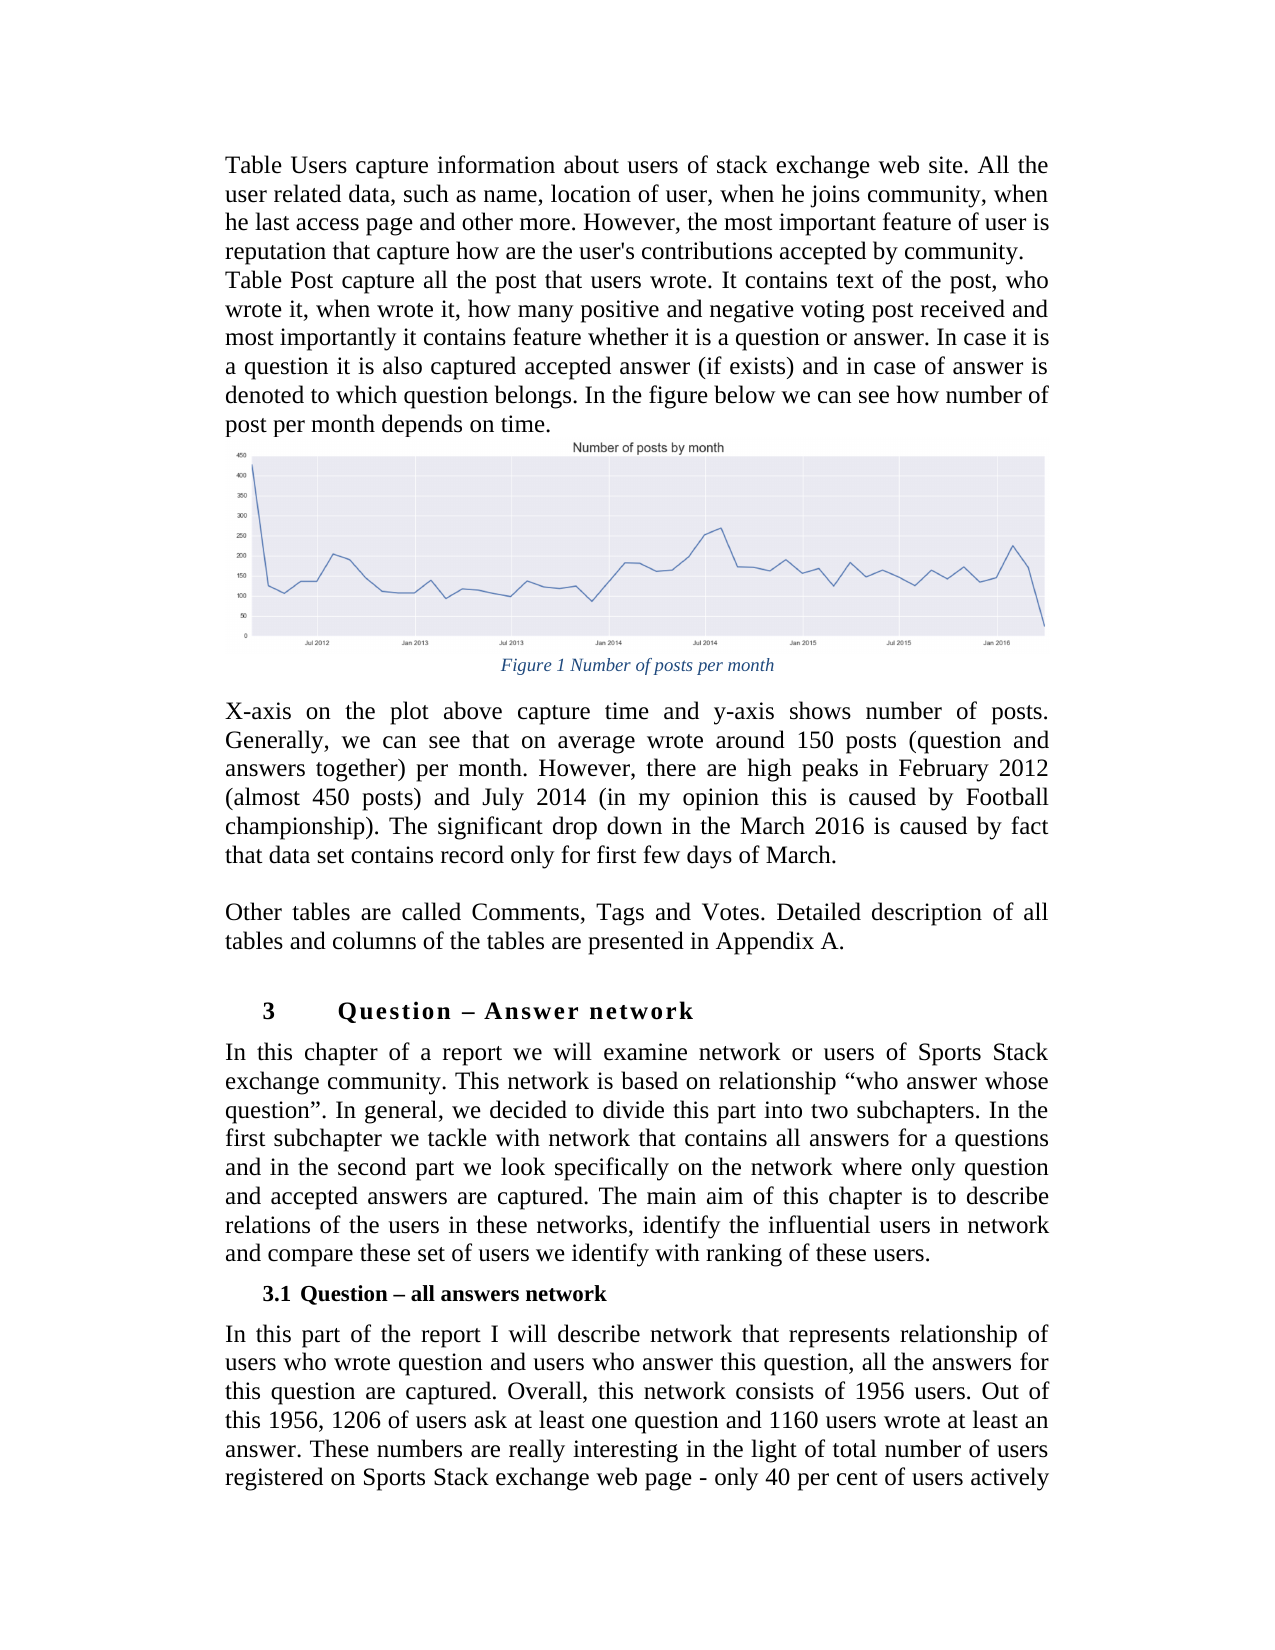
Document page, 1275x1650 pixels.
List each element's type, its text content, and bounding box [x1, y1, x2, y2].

picture [225, 437, 1050, 654]
text Figure Number of posts per month [225, 654, 1050, 675]
list Question – all answers network [262, 1280, 1050, 1306]
text X-axis on the plot above capture time and y-axis shows number of posts. Generally, we can see that on average wrote around 150 posts (question and answers together) per month. However, there are high peaks in February 2012 (almost 450 posts) and July 2014 (in my opinion this is caused by Football championship). The significant drop down in the March 2016 is caused by fact that data set contains record only for first few days of March. [225, 696, 1050, 868]
list Question – Answer network [262, 996, 1050, 1025]
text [225, 1319, 1050, 1491]
text Other tables are called Comments, Tags and Votes. Detailed description of all tables and columns of the tables are presented in Appendix A. [225, 897, 1050, 955]
text Table Post capture all the post that users wrote. It contains text of the post, who wrote it, when wrote it, how many positive and negative voting post received and most importantly it contains feature whether it is a question or answer. In case it is a question it is also captured accepted answer (if exists) and in case of answer is denoted to which question belongs. In the figure below we can see how number of post per month depends on time. [225, 265, 1050, 437]
text Table Users capture information about users of stack exchange web site. All the user related data, such as name, location of user, when he joins community, when he last access page and other more. However, the most important feature of user is reputation that capture how are the user's contributions accepted by community. [225, 150, 1050, 265]
text In this chapter of a report we will examine network or users of Sports Stack exchange community. This network is based on relationship “who answer whose question”. In general, we decided to divide this part into two subchapters. In the first subchapter we tackle with network that contains all answers for a questions and in the second part we look specifically on the network where only question and accepted answers are captured. The main aim of this chapter is to describe relations of the users in these networks, identify the influential users in network and compare these set of users we identify with ranking of these users. [225, 1037, 1050, 1267]
